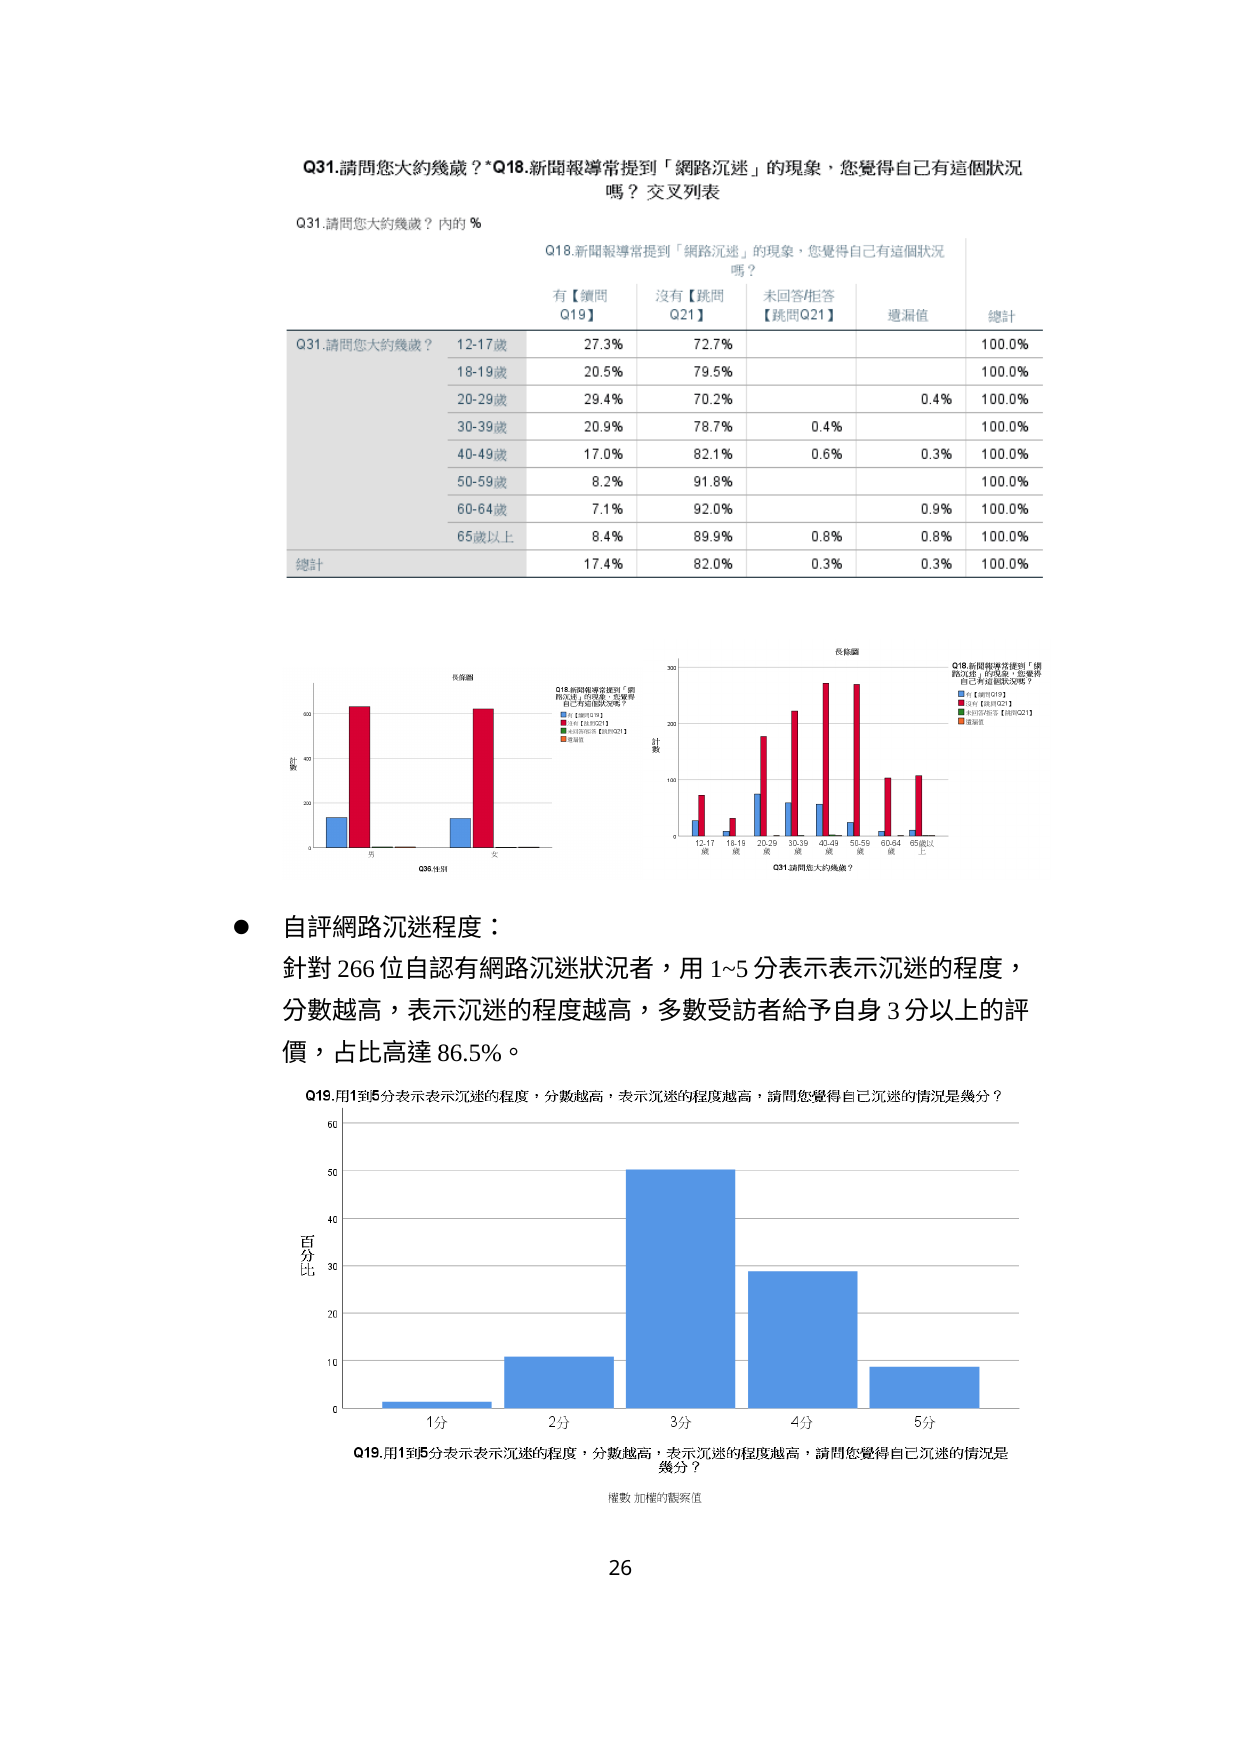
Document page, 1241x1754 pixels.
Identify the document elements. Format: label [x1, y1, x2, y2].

picture [282, 639, 1051, 880]
picture [282, 1073, 1028, 1514]
list [232, 150, 1053, 902]
list [232, 907, 1053, 1513]
picture [282, 150, 1051, 586]
